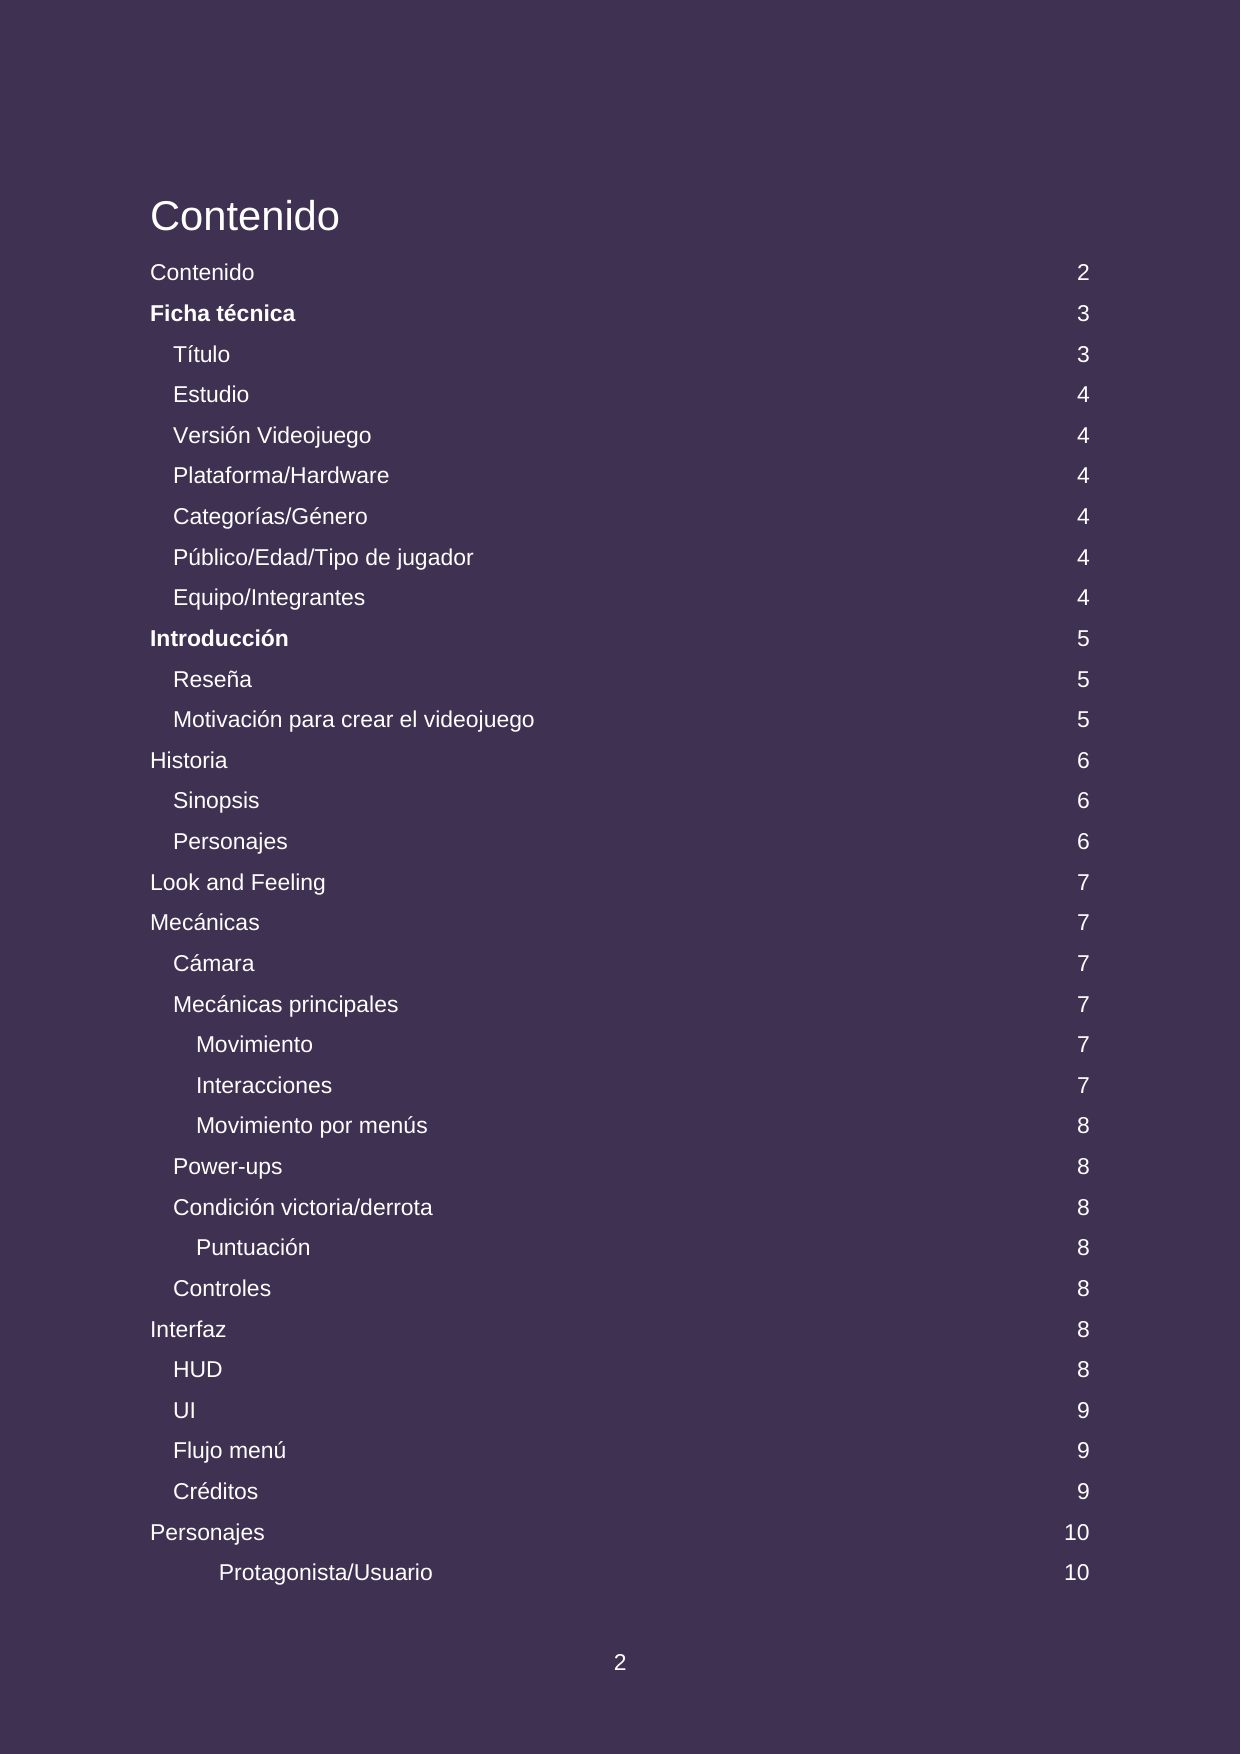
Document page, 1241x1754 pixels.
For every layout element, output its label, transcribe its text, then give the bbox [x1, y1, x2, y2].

subtitle Contenido [150, 192, 1090, 239]
